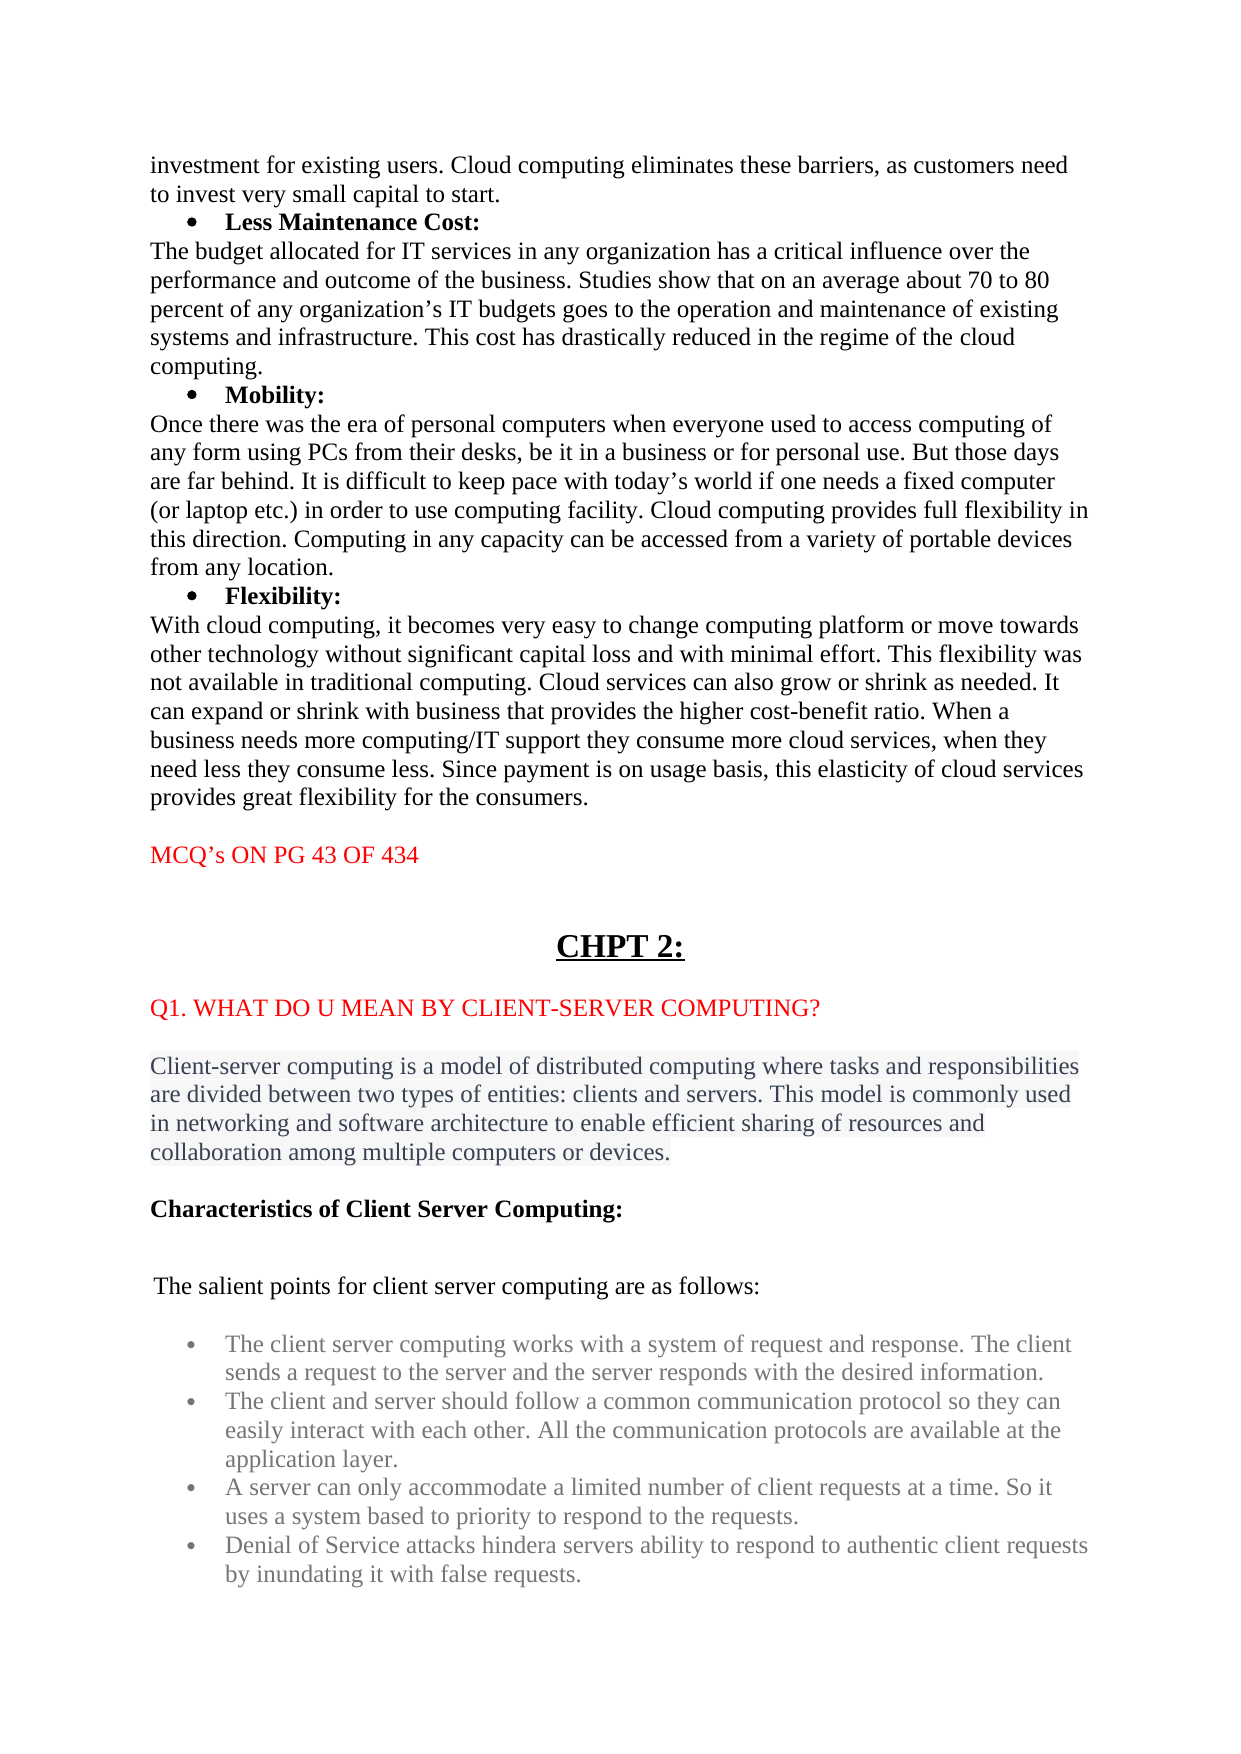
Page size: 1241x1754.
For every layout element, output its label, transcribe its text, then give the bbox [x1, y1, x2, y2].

list A server can only accommodate a limited number of client requests at a time. So it uses a system based to priority to respond to the requests. [187, 1472, 1090, 1530]
list Less Maintenance Cost: [187, 207, 1090, 236]
list Mobility: [187, 380, 1090, 409]
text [150, 150, 1090, 207]
text Client-server computing is a model of distributed computing where tasks and responsibilities are divided between two types of entities: clients and servers. This model is commonly used in networking and software architecture to enable efficient sharing of resources and collaboration among multiple computers or devices. [150, 1051, 1090, 1166]
text Once there was the era of personal computers when everyone used to access computing of any form using PCs from their desks, be it in a business or for personal use. But those days are far behind. It is difficult to keep pace with today’s world if one needs a fixed computer (or laptop etc.) in order to use computing facility. Cloud computing provides full flexibility in this direction. Computing in any capacity can be accessed from a variety of portable devices from any location. [150, 409, 1090, 581]
text Characteristics of Client Server Computing: [150, 1194, 1090, 1223]
list The client server computing works with a system of request and response. The client sends a request to the server and the server responds with the desired information. [187, 1329, 1090, 1386]
list The client and server should follow a common communication protocol so they can easily interact with each other. All the communication protocols are available at the application layer. [187, 1386, 1090, 1472]
text The salient points for client server computing are as follows: [153, 1271, 1087, 1299]
list Flexibility: [187, 581, 1090, 610]
list Denial of Service attacks hindera servers ability to respond to authentic client requests by inundating it with false requests. [187, 1530, 1090, 1587]
text CHPT 2: [150, 926, 1090, 964]
text With cloud computing, it becomes very easy to change computing platform or move towards other technology without significant capital loss and with minimal effort. This flexibility was not available in traditional computing. Cloud services can also grow or shrink as needed. It can expand or shrink with business that provides the higher cost-benefit ratio. When a business needs more computing/IT support they consume more cloud services, when they need less they consume less. Since payment is on usage basis, this elasticity of cloud services provides great flexibility for the consumers. [150, 610, 1090, 811]
text MCQ’s ON PG 43 OF 434 [150, 840, 1090, 869]
text The budget allocated for IT services in any organization has a critical influence over the performance and outcome of the business. Studies show that on an average about 70 to 80 percent of any organization’s IT budgets goes to the operation and maintenance of existing systems and infrastructure. This cost has drastically reduced in the regime of the cloud computing. [150, 236, 1090, 380]
text Q1. WHAT DO U MEAN BY CLIENT-SERVER COMPUTING? [150, 993, 1090, 1022]
